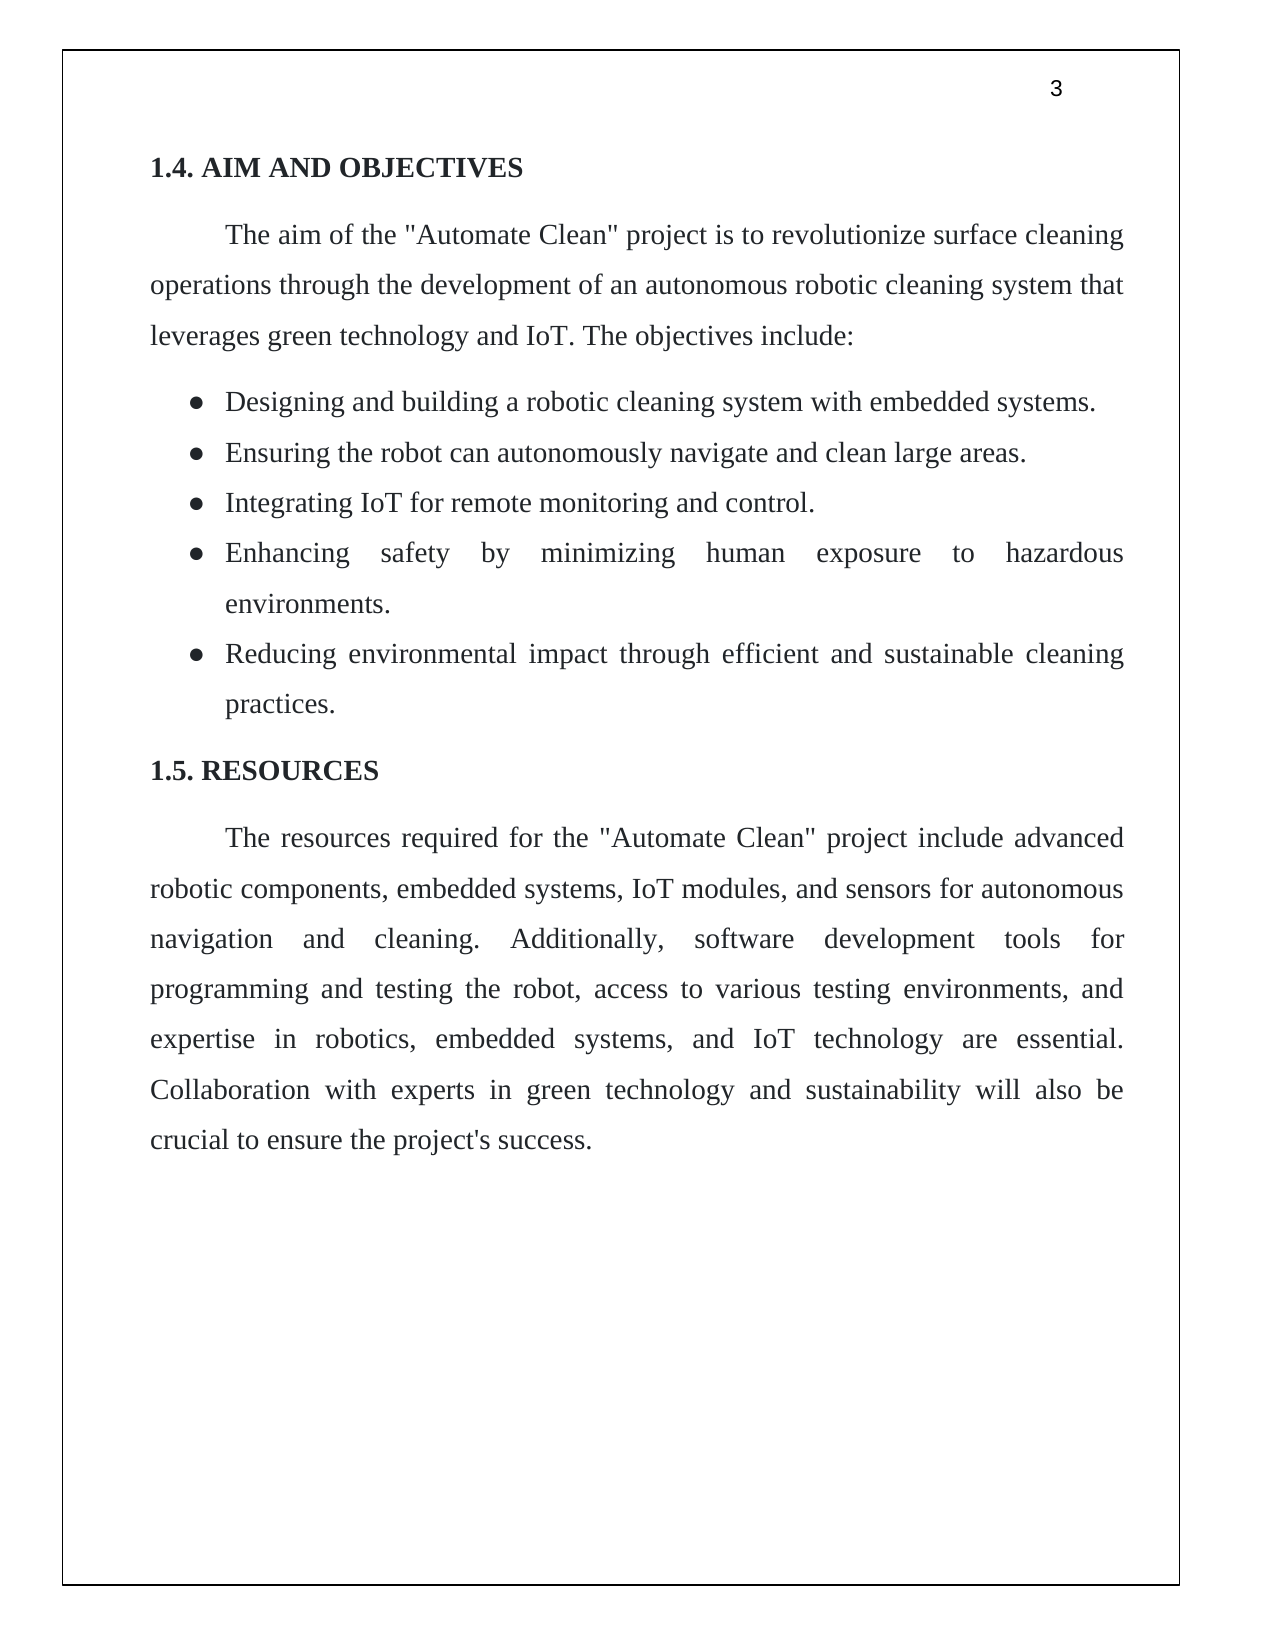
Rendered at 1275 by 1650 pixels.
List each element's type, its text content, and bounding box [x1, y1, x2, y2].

list Designing and building a robotic cleaning system with embedded systems. [187, 384, 1125, 418]
list Enhancing safety by minimizing human exposure to hazardous environments. [187, 536, 1125, 619]
text The aim of the "Automate Clean" project is to revolutionize surface cleaning operations through the development of an autonomous robotic cleaning system that leverages green technology and IoT. The objectives include: [150, 217, 1125, 351]
list Ensuring the robot can autonomously navigate and clean large areas. [187, 435, 1125, 468]
text The resources required for the "Automate Clean" project include advanced robotic components, embedded systems, IoT modules, and sensors for autonomous navigation and cleaning. Additionally, software development tools for programming and testing the robot, access to various testing environments, and expertise in robotics, embedded systems, and IoT technology are essential. Collaboration with experts in green technology and sustainability will also be crucial to ensure the project's success. [150, 820, 1125, 1156]
list Reducing environmental impact through efficient and sustainable cleaning practices. [187, 636, 1125, 720]
text 1.5. RESOURCES [150, 753, 1125, 787]
list Integrating IoT for remote monitoring and control. [187, 485, 1125, 519]
text 1.4. AIM AND OBJECTIVES [150, 150, 1125, 183]
